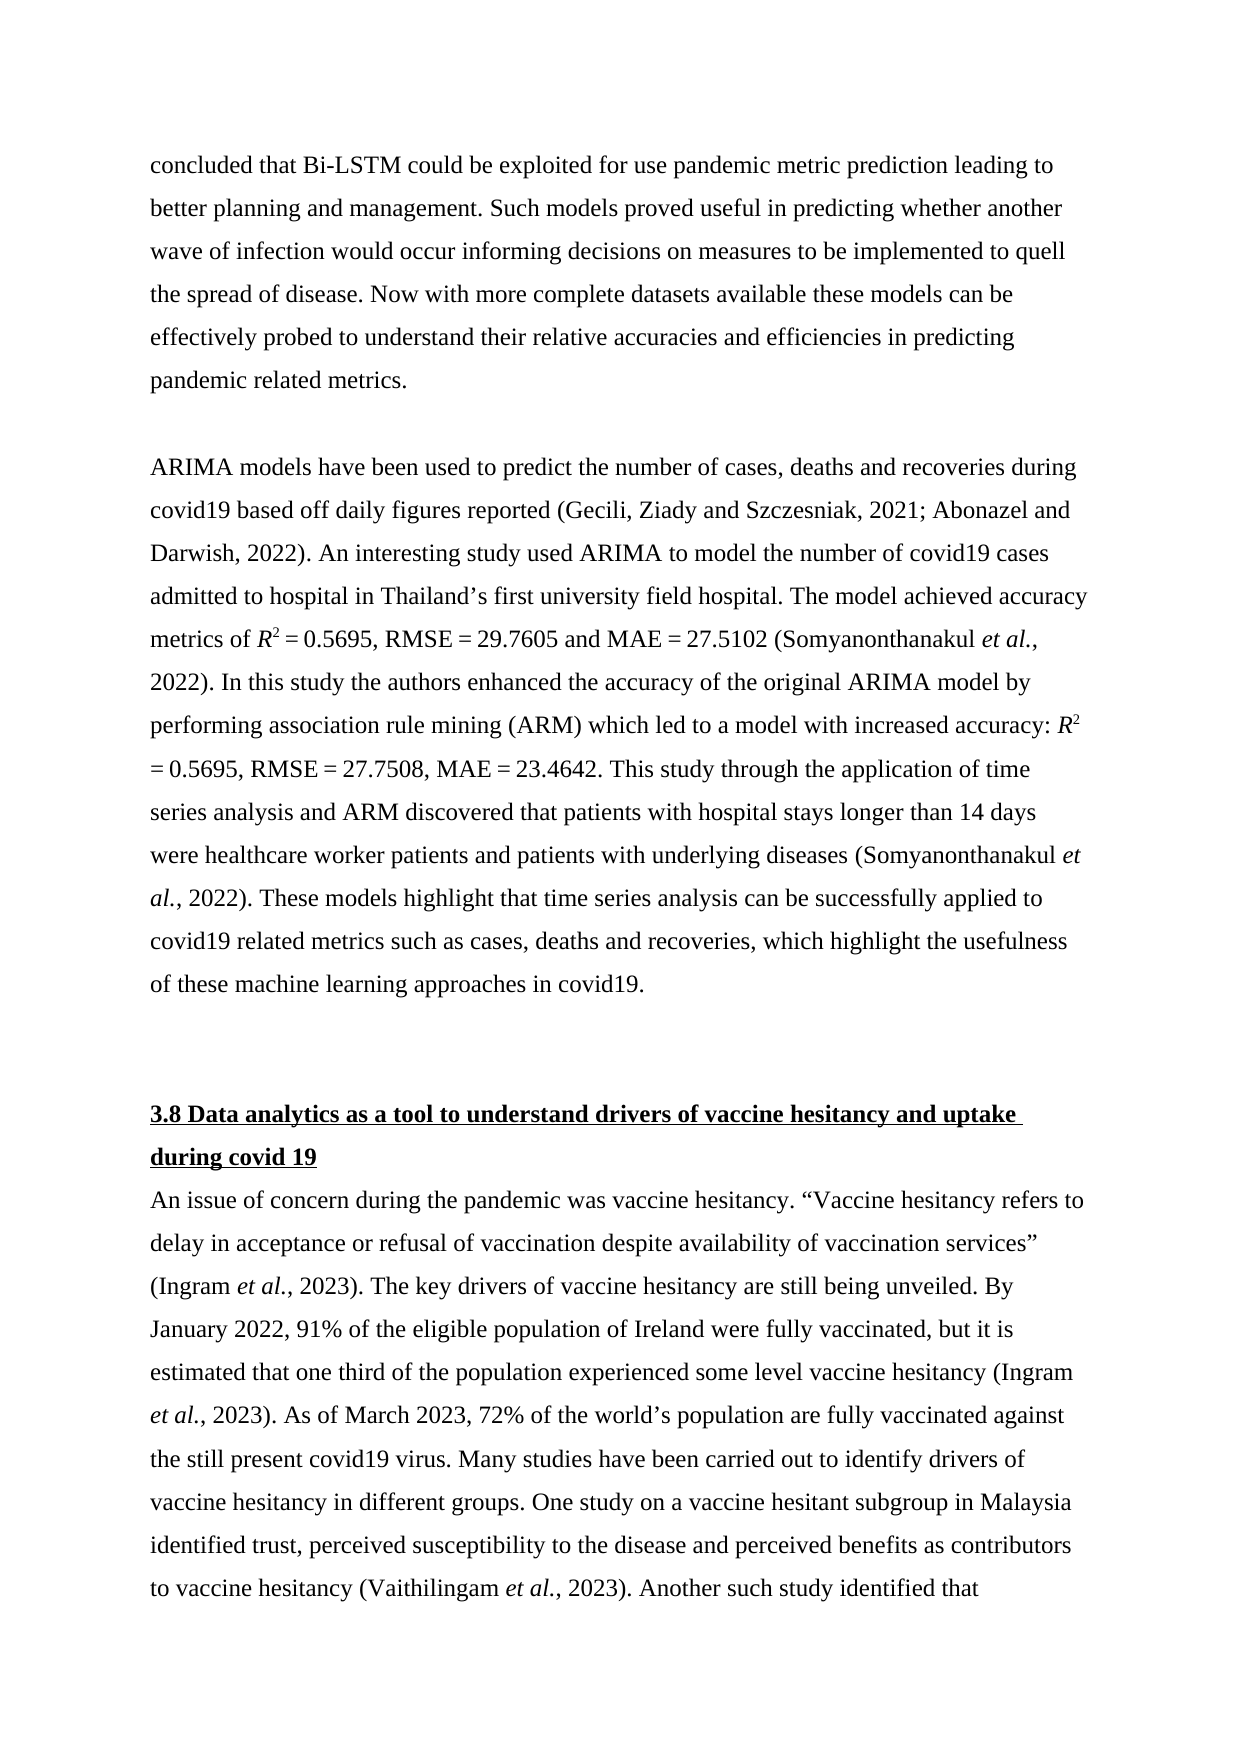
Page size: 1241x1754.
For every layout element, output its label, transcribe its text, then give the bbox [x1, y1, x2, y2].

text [150, 150, 1090, 394]
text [150, 1185, 1090, 1602]
text ARIMA models have been used to predict the number of cases, deaths and recoveries during covid19 based off daily figures reported (Gecili, Ziady and Szczesniak, 2021; Abonazel and Darwish, 2022). An interesting study used ARIMA to model the number of covid19 cases admitted to hospital in Thailand’s first university field hospital. The model achieved accuracy metrics of R2 = 0.5695, RMSE = 29.7605 and MAE = 27.5102 (Somyanonthanakul et al., 2022). In this study the authors enhanced the accuracy of the original ARIMA model by performing association rule mining (ARM) which led to a model with increased accuracy: R2 = 0.5695, RMSE = 27.7508, MAE = 23.4642. This study through the application of time series analysis and ARM discovered that patients with hospital stays longer than 14 days were healthcare worker patients and patients with underlying diseases (Somyanonthanakul et al., 2022). These models highlight that time series analysis can be successfully applied to covid19 related metrics such as cases, deaths and recoveries, which highlight the usefulness of these machine learning approaches in covid19. [150, 452, 1090, 998]
text 3.8 Data analytics as a tool to understand drivers of vaccine hesitancy and uptake during covid 19 [150, 1099, 1090, 1171]
